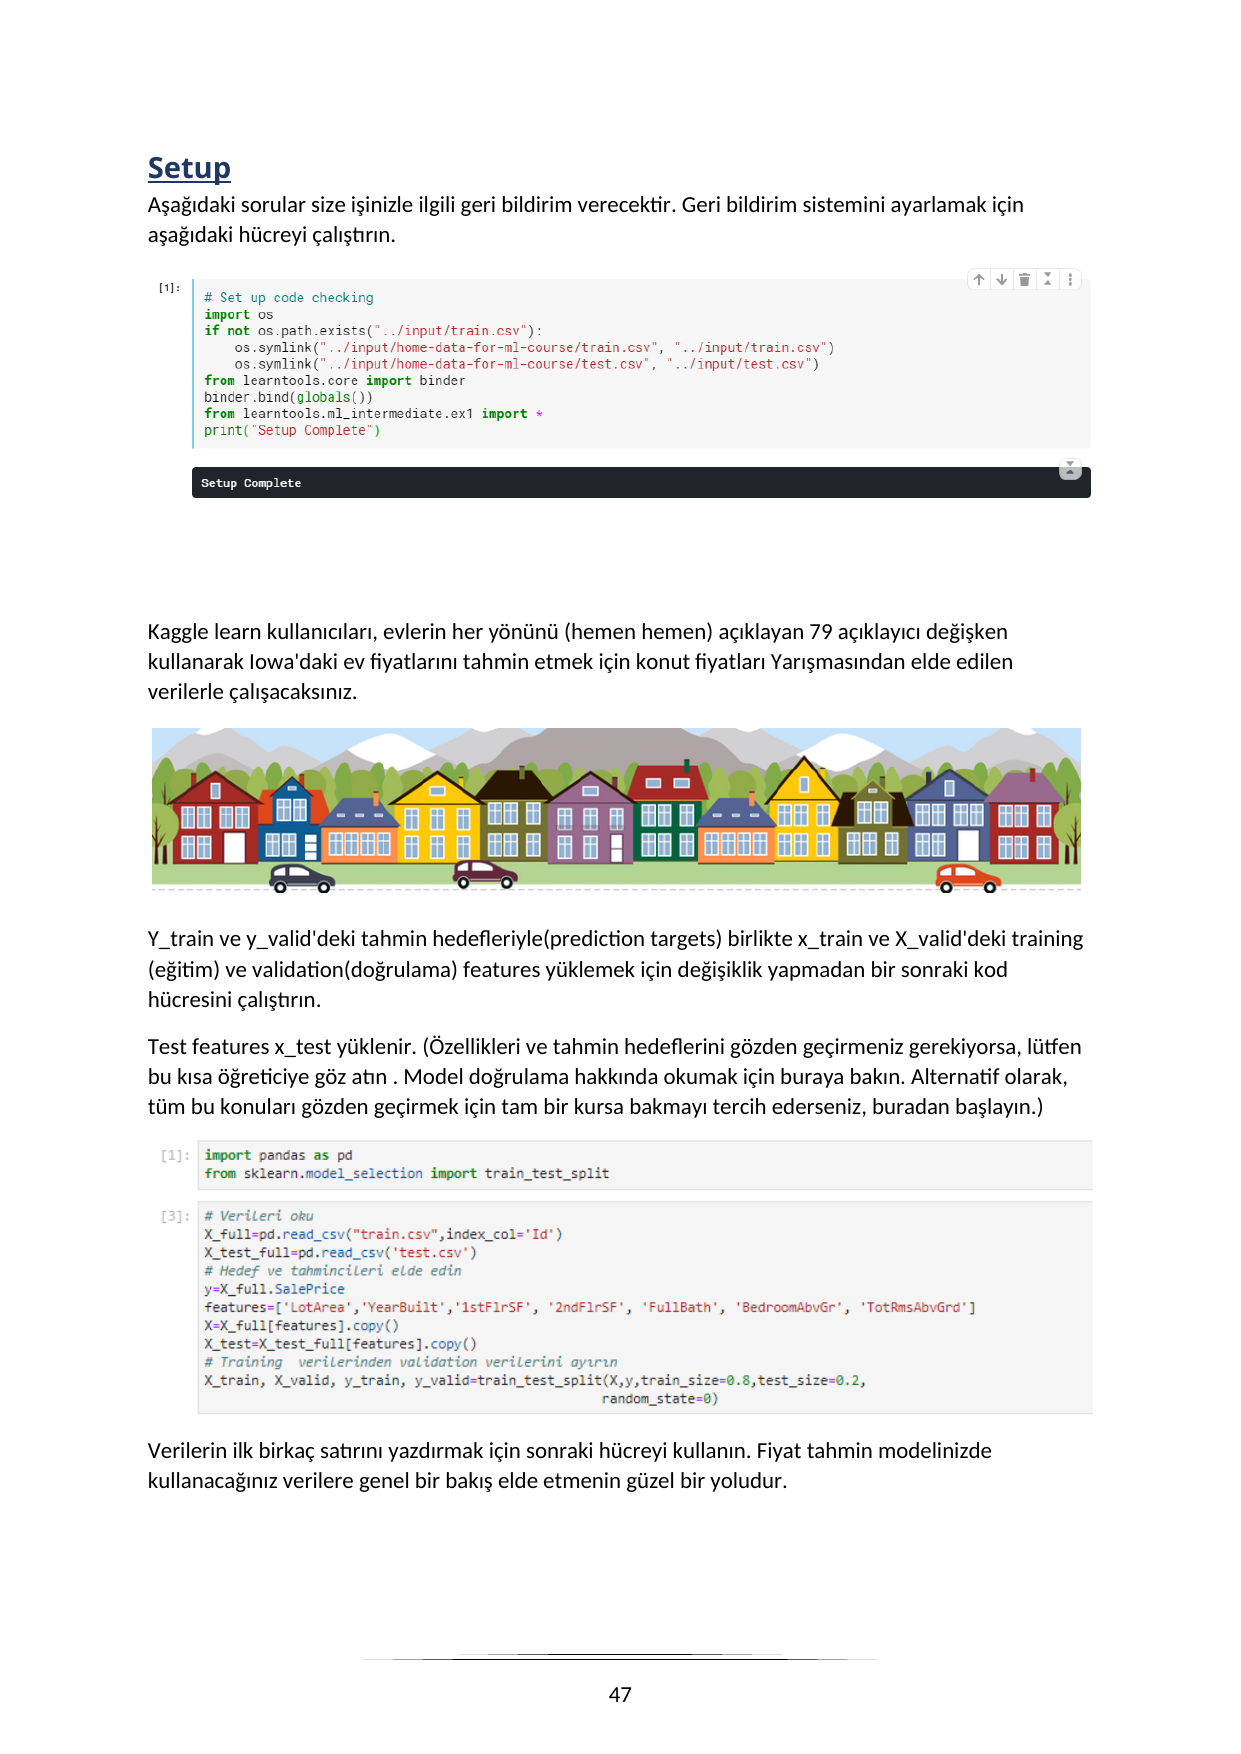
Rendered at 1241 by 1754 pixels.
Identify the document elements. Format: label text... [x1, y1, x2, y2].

text Verilerin ilk birkaç satırını yazdırmak için sonraki hücreyi kullanın. Fiyat tahmin modelinizde kullanacağınız verilere genel bir bakış elde etmenin güzel bir yoludur. [148, 1436, 1093, 1494]
text Test features x_test yüklenir. (Özellikleri ve tahmin hedeflerini gözden geçirmeniz gerekiyorsa, lütfen bu kısa öğreticiye göz atın . Model doğrulama hakkında okumak için buraya bakın. Alternatif olarak, tüm bu konuları gözden geçirmek için tam bir kursa bakmayı tercih ederseniz, buradan başlayın.) [148, 1032, 1093, 1120]
picture [147, 267, 1093, 505]
picture [147, 724, 1093, 906]
subtitle Setup [148, 148, 1093, 187]
text Y_train ve y_valid'deki tahmin hedefleriyle(prediction targets) birlikte x_train ve X_valid'deki training (eğitim) ve validation(doğrulama) features yüklemek için değişiklik yapmadan bir sonraki kod hücresini çalıştırın. [148, 924, 1093, 1013]
picture [147, 1139, 1093, 1418]
text Kaggle learn kullanıcıları, evlerin her yönünü (hemen hemen) açıklayan 79 açıklayıcı değişken kullanarak Iowa'daki ev fiyatlarını tahmin etmek için konut fiyatları Yarışmasından elde edilen verilerle çalışacaksınız. [148, 617, 1093, 706]
text Aşağıdaki sorular size işinizle ilgili geri bildirim verecektir. Geri bildirim sistemini ayarlamak için aşağıdaki hücreyi çalıştırın. [148, 190, 1093, 249]
